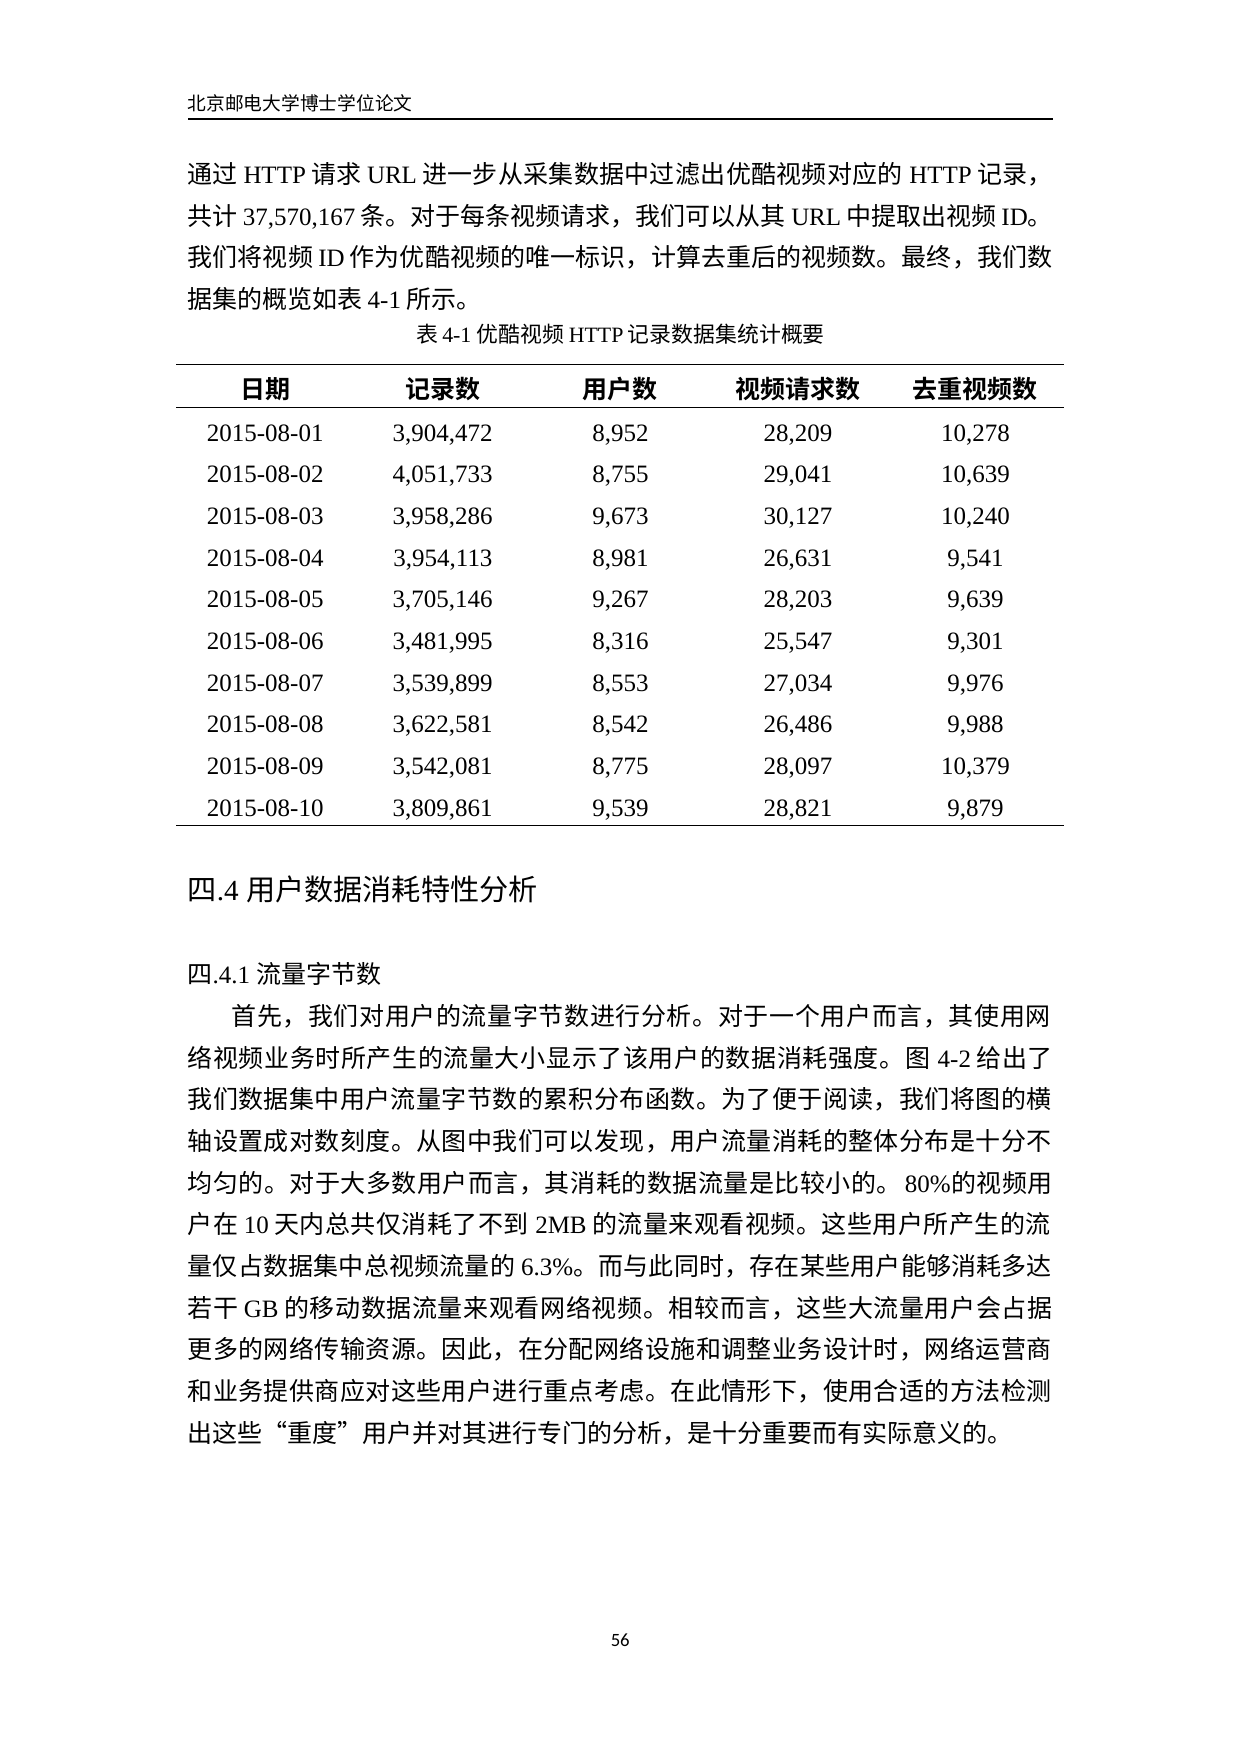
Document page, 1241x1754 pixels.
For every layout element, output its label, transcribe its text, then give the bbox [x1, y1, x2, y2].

table_cell 2015-08-04 [176, 533, 354, 574]
table_cell 9,988 [886, 700, 1064, 741]
table_cell 8,316 [531, 616, 709, 658]
table_cell 9,879 [886, 783, 1064, 824]
table_cell 3,904,472 [354, 408, 531, 449]
table_cell 3,542,081 [354, 741, 531, 783]
table_cell 3,958,286 [354, 491, 531, 533]
table_header 去重视频数 [886, 365, 1064, 407]
table_cell 3,539,899 [354, 658, 531, 699]
table_cell 27,034 [709, 658, 886, 699]
table_cell 28,821 [709, 783, 886, 824]
table_header 视频请求数 [709, 365, 886, 407]
table_header 用户数 [531, 365, 709, 407]
table_cell 25,547 [709, 616, 886, 658]
table_cell 8,981 [531, 533, 709, 574]
table_cell 2015-08-08 [176, 700, 354, 741]
table_cell 8,755 [531, 450, 709, 491]
text 用户数据消耗特性分析 [187, 867, 1053, 909]
table_cell 9,541 [886, 533, 1064, 574]
table_cell 8,553 [531, 658, 709, 699]
table_cell 3,481,995 [354, 616, 531, 658]
table_cell 9,539 [531, 783, 709, 824]
table_cell 9,976 [886, 658, 1064, 699]
table_cell 9,301 [886, 616, 1064, 658]
table_cell 9,267 [531, 575, 709, 616]
table_cell 29,041 [709, 450, 886, 491]
table_cell 10,240 [886, 491, 1064, 533]
table_cell 26,631 [709, 533, 886, 574]
table_cell 8,952 [531, 408, 709, 449]
table_cell 3,954,113 [354, 533, 531, 574]
table_cell 2015-08-07 [176, 658, 354, 699]
table_cell 28,203 [709, 575, 886, 616]
table_cell 28,209 [709, 408, 886, 449]
table_header 记录数 [354, 365, 531, 407]
table_cell 2015-08-03 [176, 491, 354, 533]
table_cell 10,639 [886, 450, 1064, 491]
table_cell 3,622,581 [354, 700, 531, 741]
table_cell 10,379 [886, 741, 1064, 783]
table_cell 30,127 [709, 491, 886, 533]
table_cell 9,673 [531, 491, 709, 533]
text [187, 150, 1053, 317]
table_cell 28,097 [709, 741, 886, 783]
table_header 日期 [176, 365, 354, 407]
table_cell 2015-08-02 [176, 450, 354, 491]
table_cell 2015-08-10 [176, 783, 354, 824]
table_cell 9,639 [886, 575, 1064, 616]
table_cell 3,809,861 [354, 783, 531, 824]
table_cell 4,051,733 [354, 450, 531, 491]
text 首先，我们对用户的流量字节数进行分析。对于一个用户而言，其使用网络视频业务时所产生的流量大小显示了该用户的数据消耗强度。图4-2给出了我们数据集中用户流量字节数的累积分布函数。为了便于阅读，我们将图的横轴设置成对数刻度。从图中我们可以发现，用户流量消耗的整体分布是十分不均匀的。对于大多数用户而言，其消耗的数据流量是比较小的。80%的视频用户在10天内总共仅消耗了不到2MB的流量来观看视频。这些用户所产生的流量仅占数据集中总视频流量的6.3%。而与此同时，存在某些用户能够消耗多达若干GB的移动数据流量来观看网络视频。相较而言，这些大流量用户会占据更多的网络传输资源。因此，在分配网络设施和调整业务设计时，网络运营商和业务提供商应对这些用户进行重点考虑。在此情形下，使用合适的方法检测出这些“重度”用户并对其进行专门的分析，是十分重要而有实际意义的。 [187, 992, 1053, 1451]
table_cell 3,705,146 [354, 575, 531, 616]
table_cell 2015-08-05 [176, 575, 354, 616]
table_cell 2015-08-01 [176, 408, 354, 449]
table_cell 26,486 [709, 700, 886, 741]
table_cell 10,278 [886, 408, 1064, 449]
table_cell 8,542 [531, 700, 709, 741]
text 流量字节数 [187, 951, 1053, 992]
text 表4-1 优酷视频HTTP记录数据集统计概要 [187, 317, 1053, 348]
table_cell 8,775 [531, 741, 709, 783]
table_cell 2015-08-06 [176, 616, 354, 658]
table_cell 2015-08-09 [176, 741, 354, 783]
